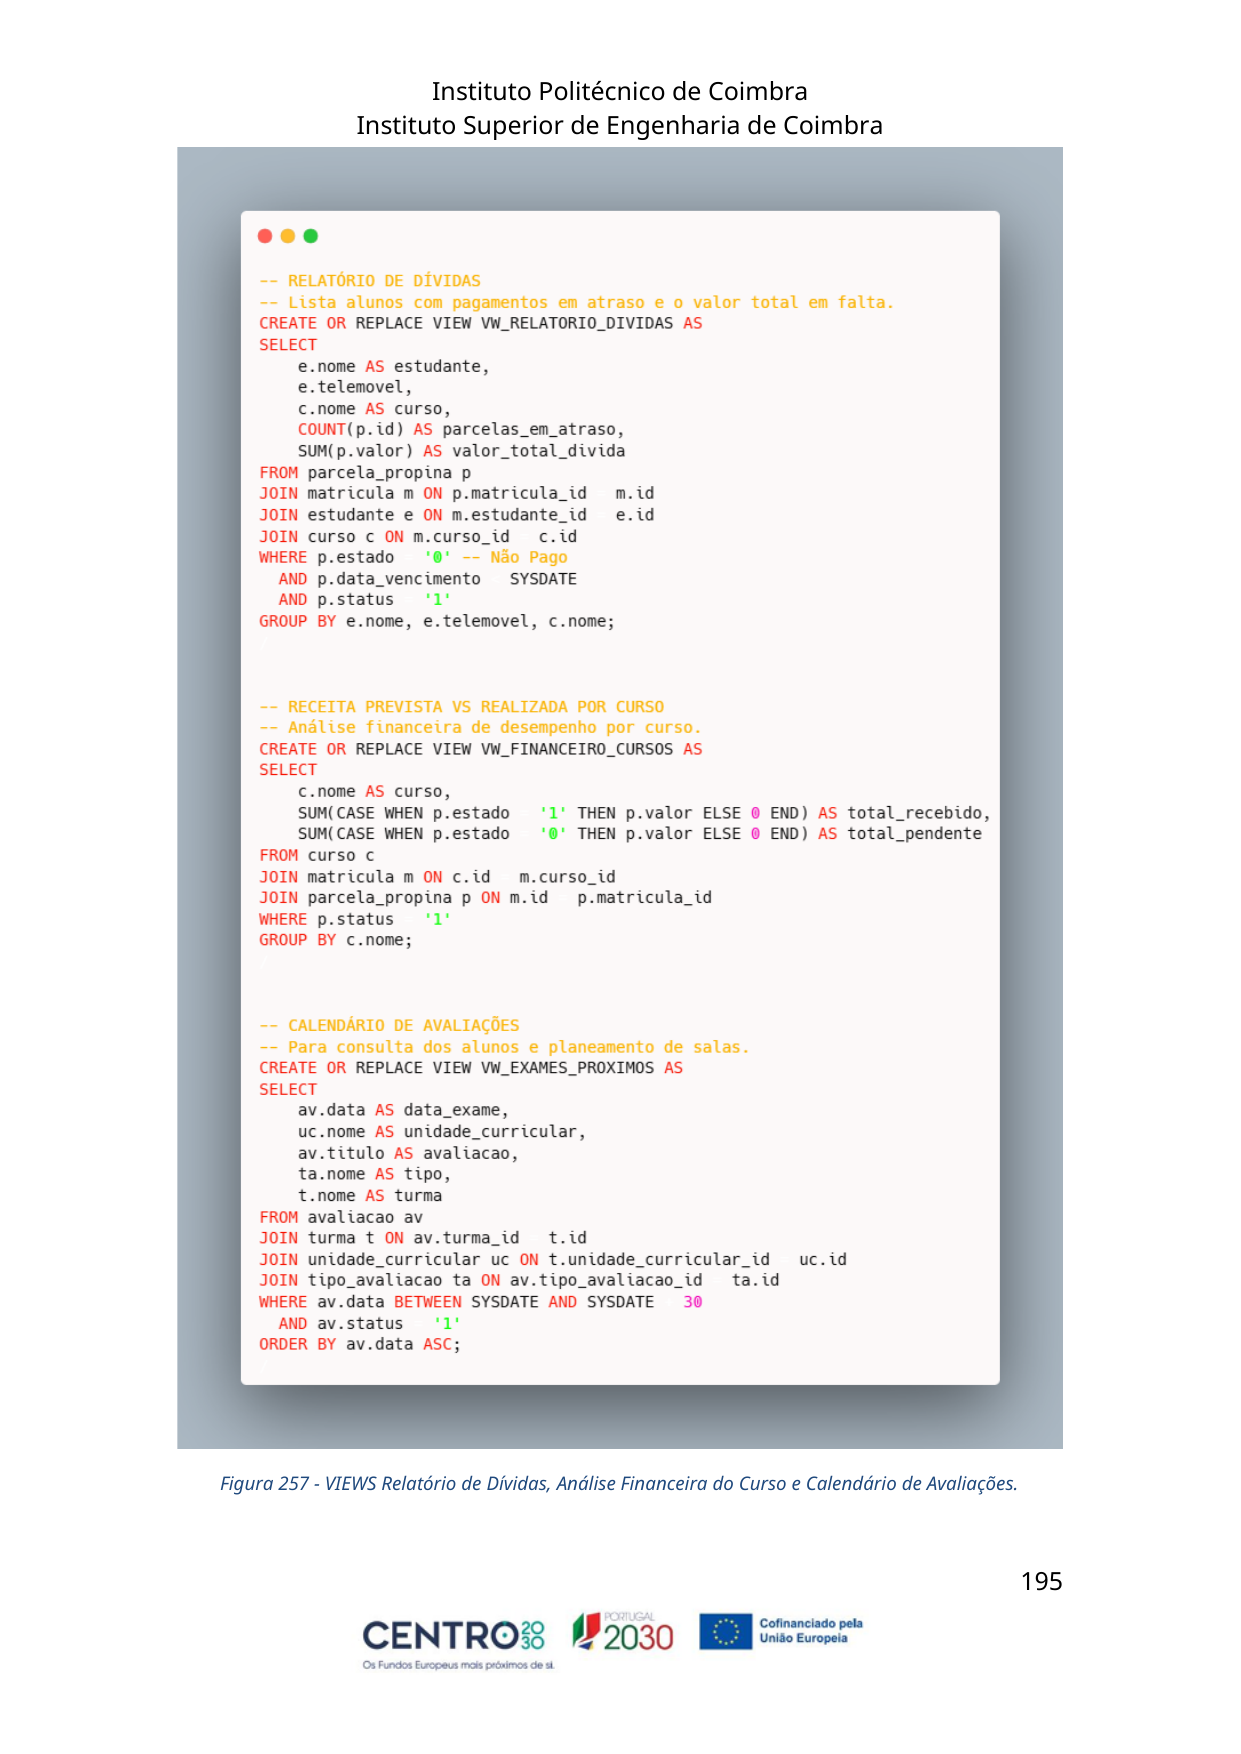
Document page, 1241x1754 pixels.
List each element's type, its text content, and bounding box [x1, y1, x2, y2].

picture [177, 147, 1063, 1449]
picture [349, 1597, 891, 1681]
